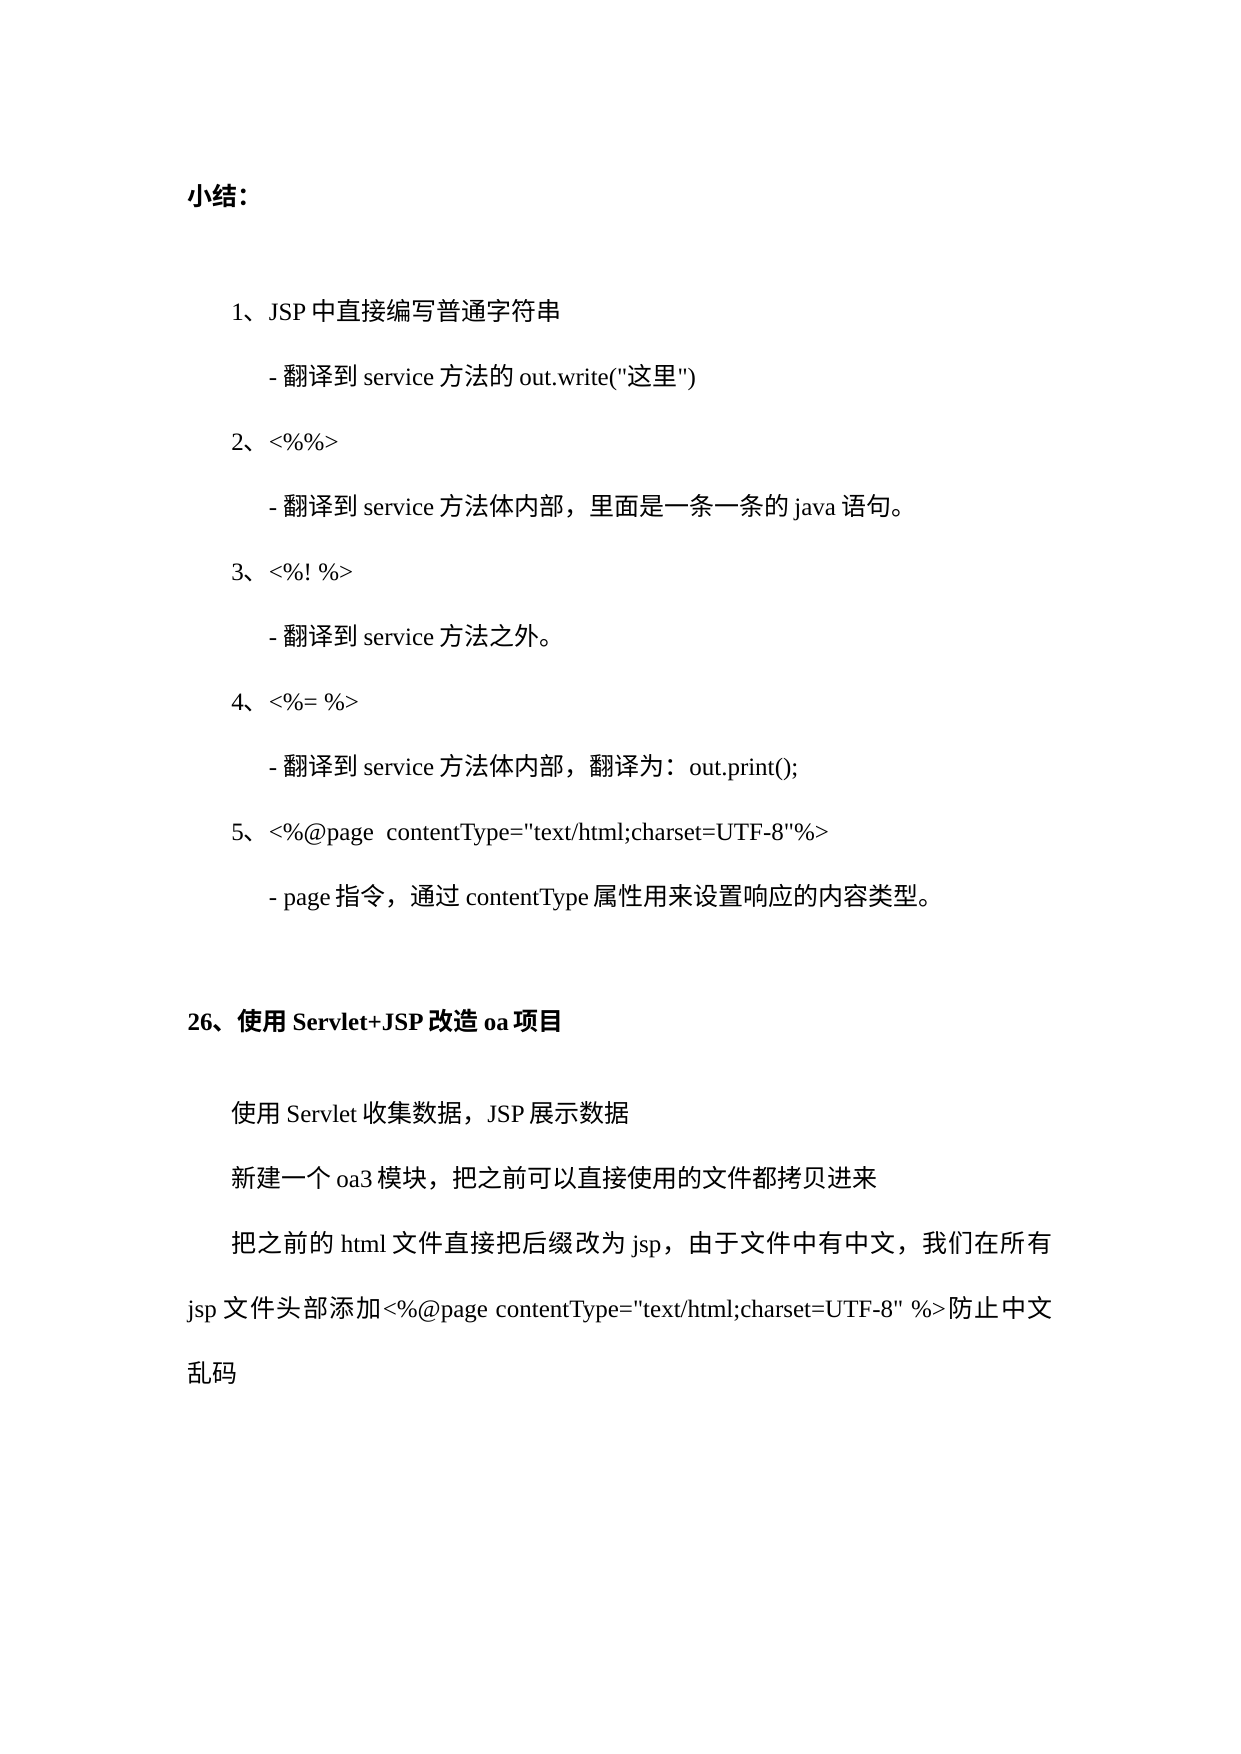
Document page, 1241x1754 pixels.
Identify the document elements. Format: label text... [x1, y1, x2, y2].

text 2、<%%> [187, 407, 1053, 472]
text - 翻译到service方法体内部，里面是一条一条的java语句。 [187, 472, 1053, 537]
text 4、<%= %> [187, 667, 1053, 732]
text 5、<%@page contentType="text/html;charset=UTF-8"%> [187, 797, 1053, 862]
text - 翻译到service方法体内部，翻译为：out.print(); [187, 732, 1053, 797]
text - 翻译到service方法之外。 [187, 602, 1053, 667]
text 使用Servlet收集数据，JSP展示数据 [187, 1079, 1053, 1144]
text - 翻译到service方法的out.write("这里") [187, 342, 1053, 407]
text 新建一个oa3模块，把之前可以直接使用的文件都拷贝进来 [187, 1144, 1053, 1209]
text 把之前的html文件直接把后缀改为jsp，由于文件中有中文，我们在所有jsp文件头部添加<%@page contentType="text/html;charset=UTF-8" %>防止中文乱码 [187, 1209, 1053, 1404]
subtitle 26、使用Servlet+JSP改造oa项目 [187, 987, 1053, 1052]
subtitle 小结： [187, 162, 1053, 227]
text - page指令，通过contentType属性用来设置响应的内容类型。 [187, 862, 1053, 927]
text 3、<%! %> [187, 537, 1053, 602]
text 1、JSP中直接编写普通字符串 [187, 277, 1053, 342]
